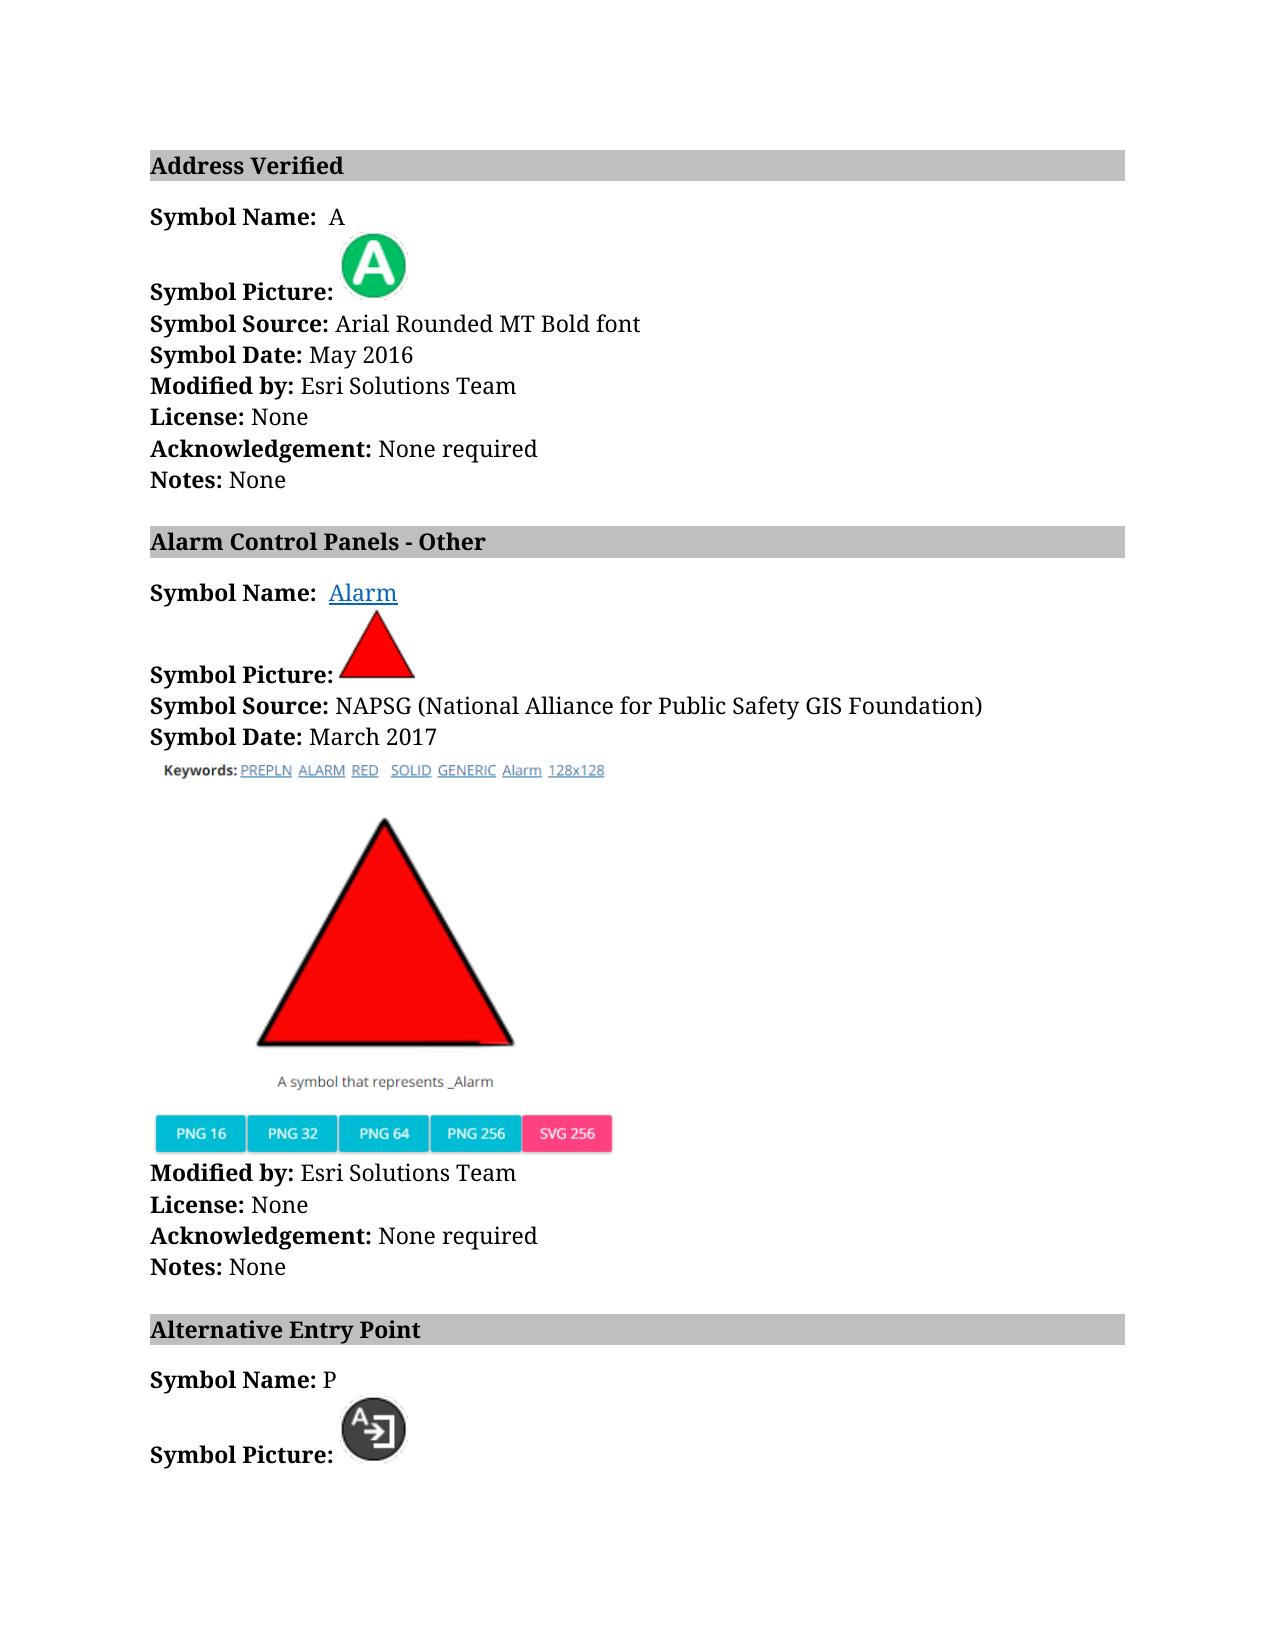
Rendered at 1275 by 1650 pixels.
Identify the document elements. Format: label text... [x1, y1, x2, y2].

picture [339, 1395, 408, 1464]
text Symbol Picture: [150, 232, 1125, 308]
text License: None [150, 401, 1125, 433]
text Acknowledgement: None required [150, 433, 1125, 464]
text Alternative Entry Point [150, 1314, 1125, 1345]
text Notes: None [150, 1251, 1125, 1282]
picture [339, 607, 415, 683]
text Modified by: Esri Solutions Team [150, 1157, 1125, 1189]
text Symbol Picture: [150, 608, 1125, 690]
text Symbol Date: May 2016 [150, 339, 1125, 370]
text Symbol Source: Arial Rounded MT Bold font [150, 308, 1125, 339]
picture [339, 231, 409, 301]
text Symbol Name: A [150, 200, 1125, 232]
text Alarm Control Panels - Other [150, 526, 1125, 558]
picture [150, 752, 622, 1158]
text Acknowledgement: None required [150, 1220, 1125, 1251]
text Modified by: Esri Solutions Team [150, 370, 1125, 401]
text Notes: None [150, 464, 1125, 495]
text Symbol Name: Alarm [150, 577, 1125, 608]
text Symbol Picture: [150, 1395, 1125, 1471]
text Symbol Date: March 2017 [150, 721, 1125, 752]
text License: None [150, 1189, 1125, 1220]
text Symbol Source: NAPSG (National Alliance for Public Safety GIS Foundation) [150, 690, 1125, 721]
text Symbol Name: P [150, 1364, 1125, 1395]
text Address Verified [150, 150, 1125, 181]
